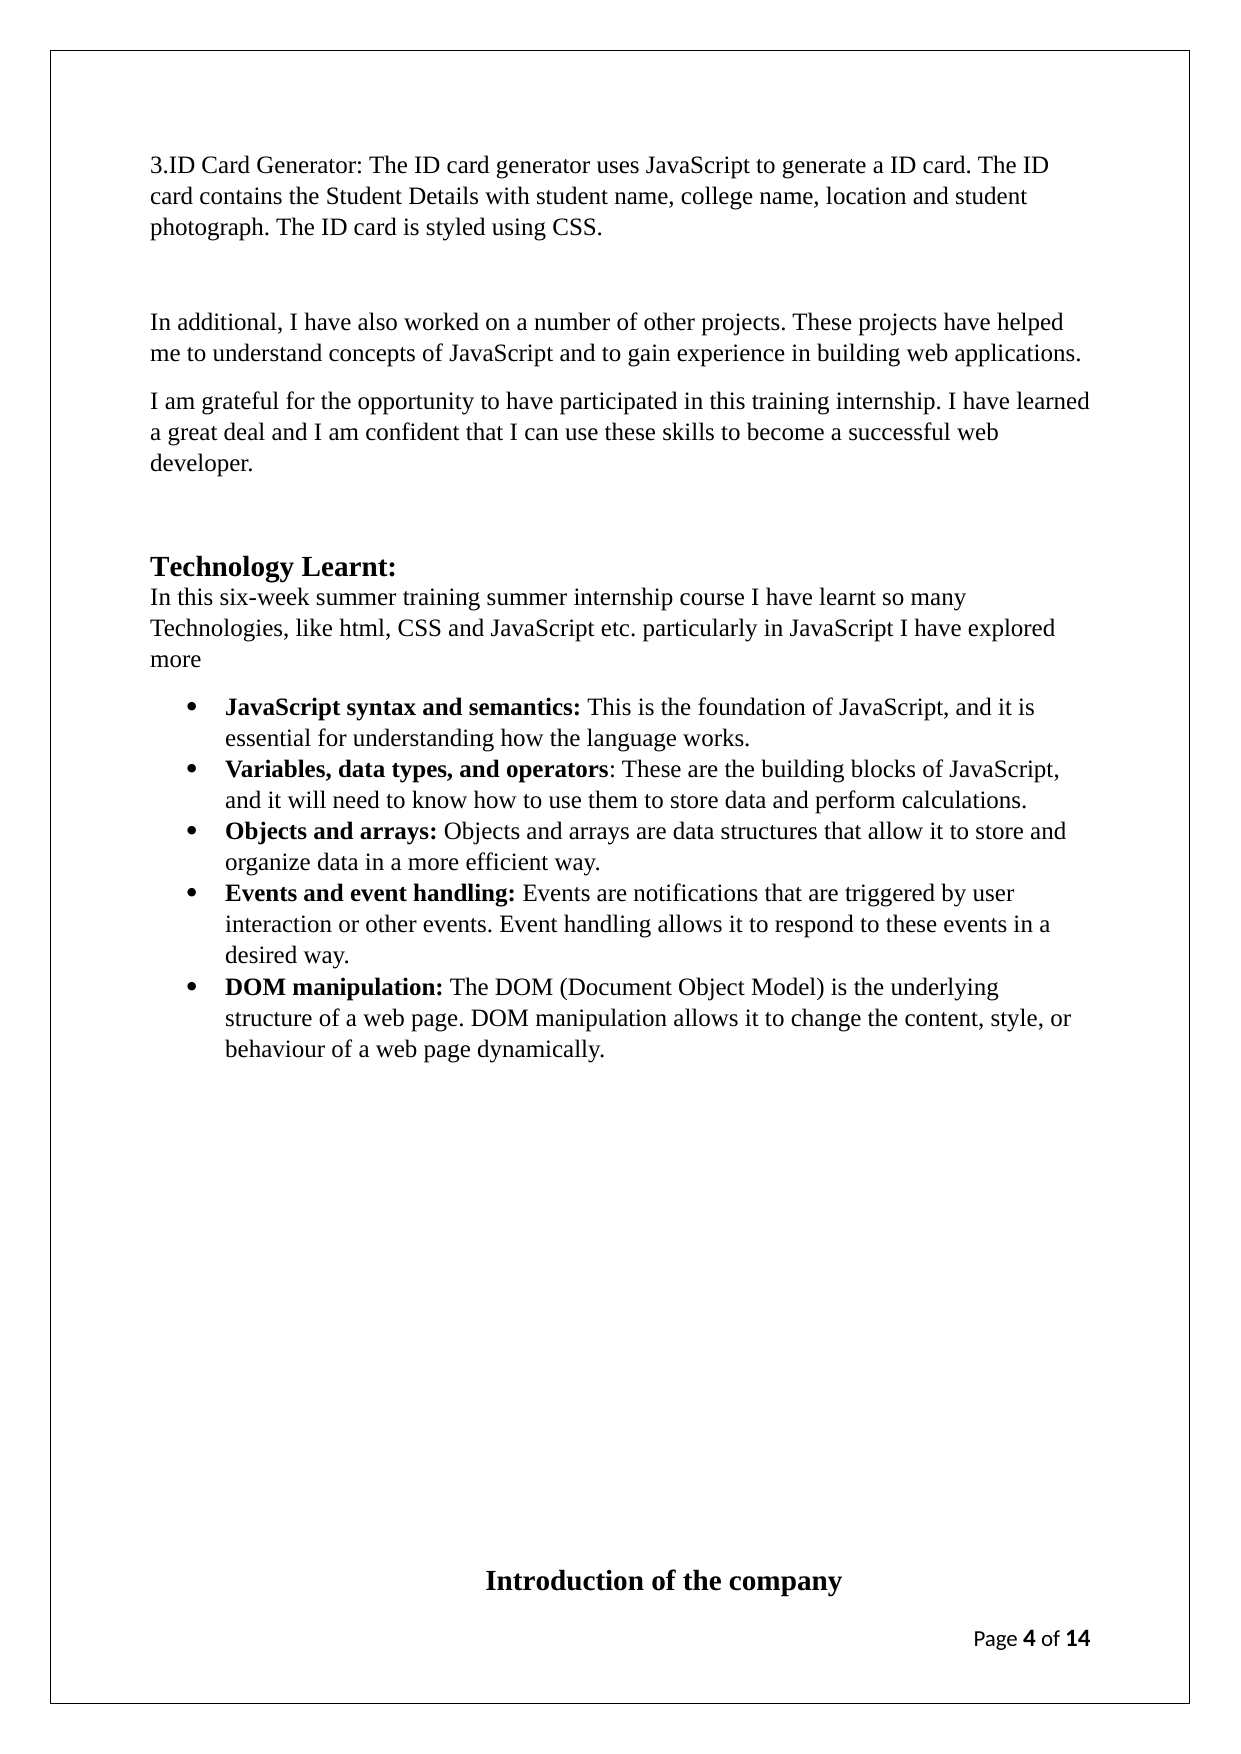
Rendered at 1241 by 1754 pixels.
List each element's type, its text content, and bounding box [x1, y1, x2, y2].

list Events and event handling: Events are notifications that are triggered by user interaction or other events. Event handling allows it to respond to these events in a desired way. [187, 878, 1090, 969]
text I am grateful for the opportunity to have participated in this training internship. I have learned a great deal and I am confident that I can use these skills to become a successful web developer. [150, 386, 1090, 477]
text In this six-week summer training summer internship course I have learnt so many Technologies, like html, CSS and JavaScript etc. particularly in JavaScript I have explored more [150, 582, 1090, 673]
subtitle Introduction of the company [237, 1563, 1090, 1597]
list JavaScript syntax and semantics: This is the foundation of JavaScript, and it is essential for understanding how the language works. [187, 692, 1090, 752]
subtitle Technology Learnt: [150, 549, 1090, 582]
text 3.ID Card Generator: The ID card generator uses JavaScript to generate a ID card. The ID card contains the Student Details with student name, college name, location and student photograph. The ID card is styled using CSS. [150, 150, 1090, 241]
list DOM manipulation: The DOM (Document Object Model) is the underlying structure of a web page. DOM manipulation allows it to change the content, style, or behaviour of a web page dynamically. [187, 972, 1090, 1062]
list Variables, data types, and operators: These are the building blocks of JavaScript, and it will need to know how to use them to store data and perform calculations. [187, 754, 1090, 814]
text In additional, I have also worked on a number of other projects. These projects have helped me to understand concepts of JavaScript and to gain experience in building web applications. [150, 307, 1090, 367]
list Objects and arrays: Objects and arrays are data structures that allow it to store and organize data in a more efficient way. [187, 816, 1090, 876]
